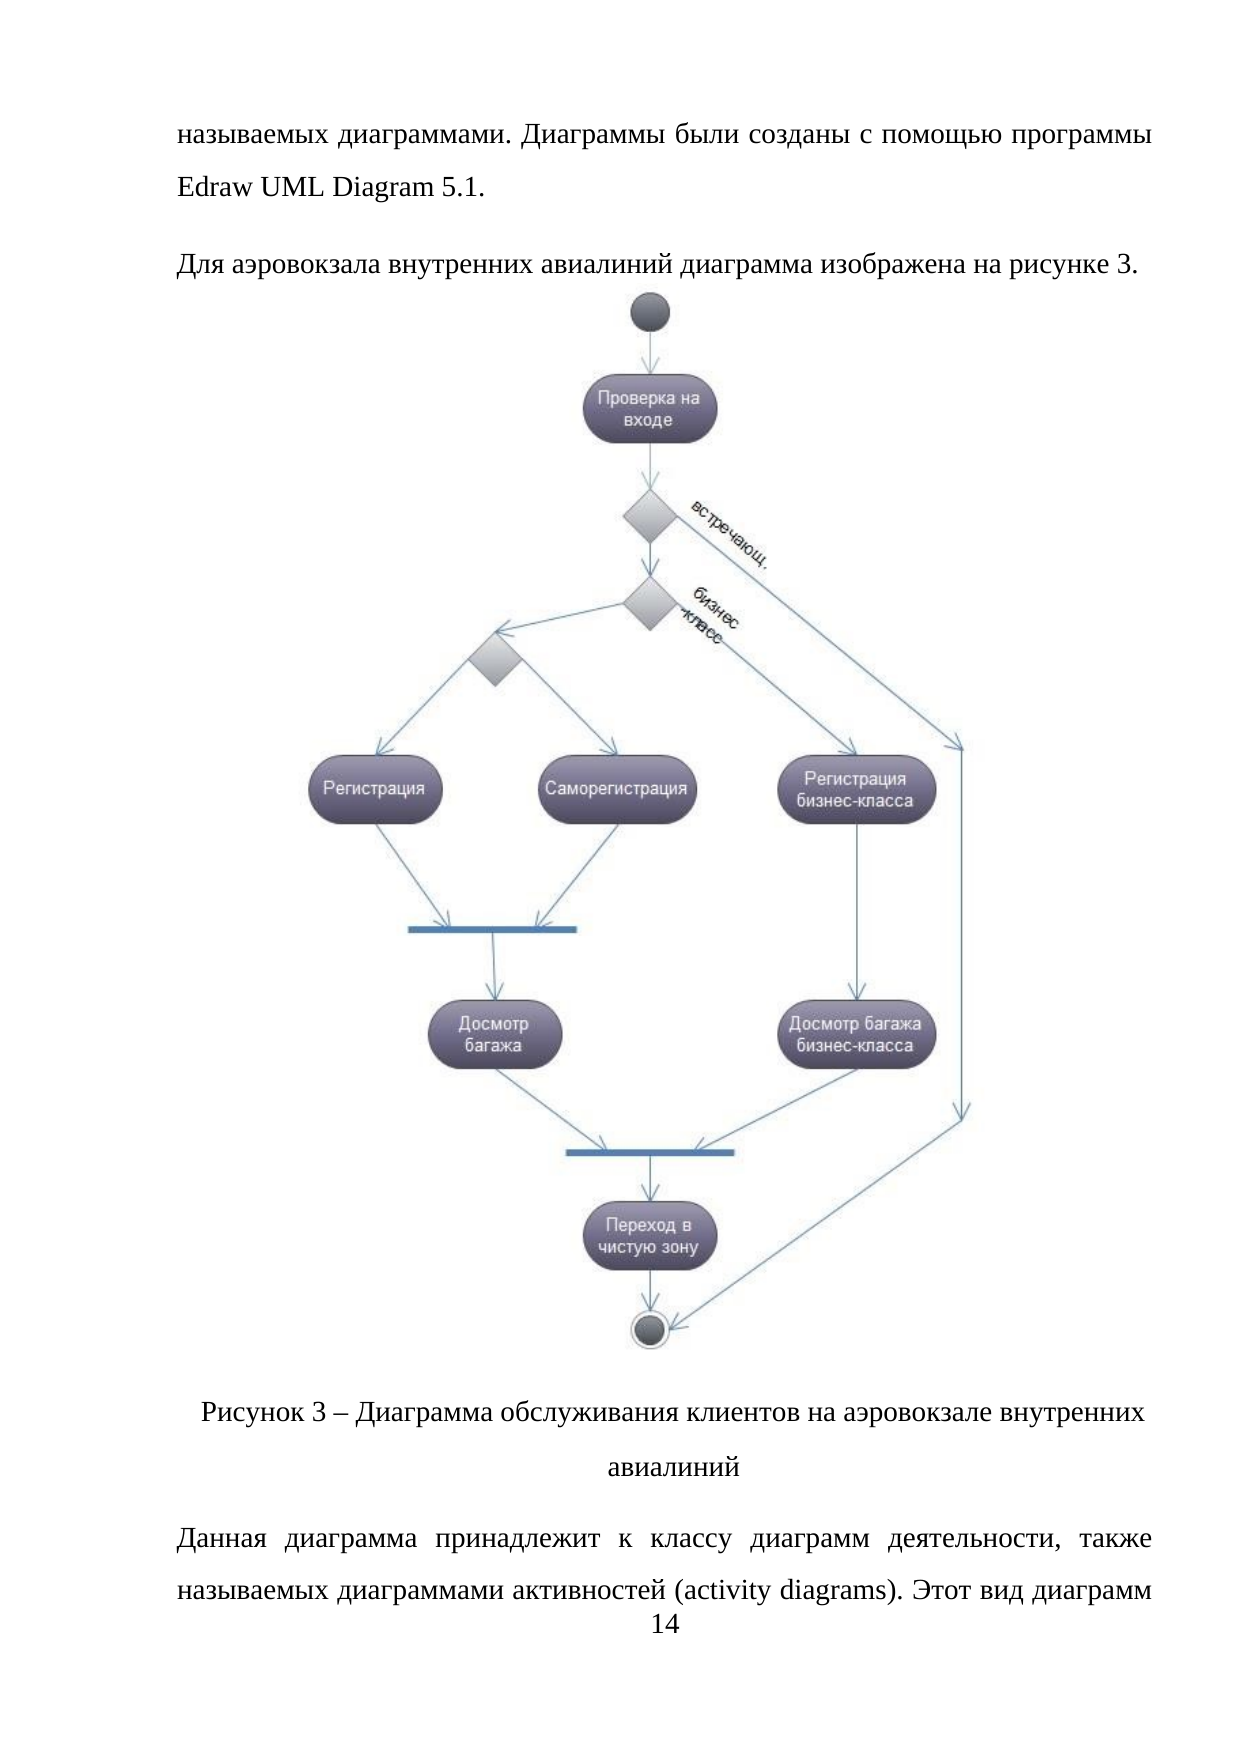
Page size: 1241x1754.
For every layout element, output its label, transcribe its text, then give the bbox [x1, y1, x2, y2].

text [176, 1520, 1153, 1606]
text Для аэровокзала внутренних авиалиний диаграмма изображена на рисунке 3. [176, 246, 1153, 279]
text Рисунок 3 – Диаграмма обслуживания клиентов на аэровокзале внутренних авиалиний [177, 1394, 1169, 1483]
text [176, 117, 1153, 203]
picture [201, 283, 1146, 1359]
